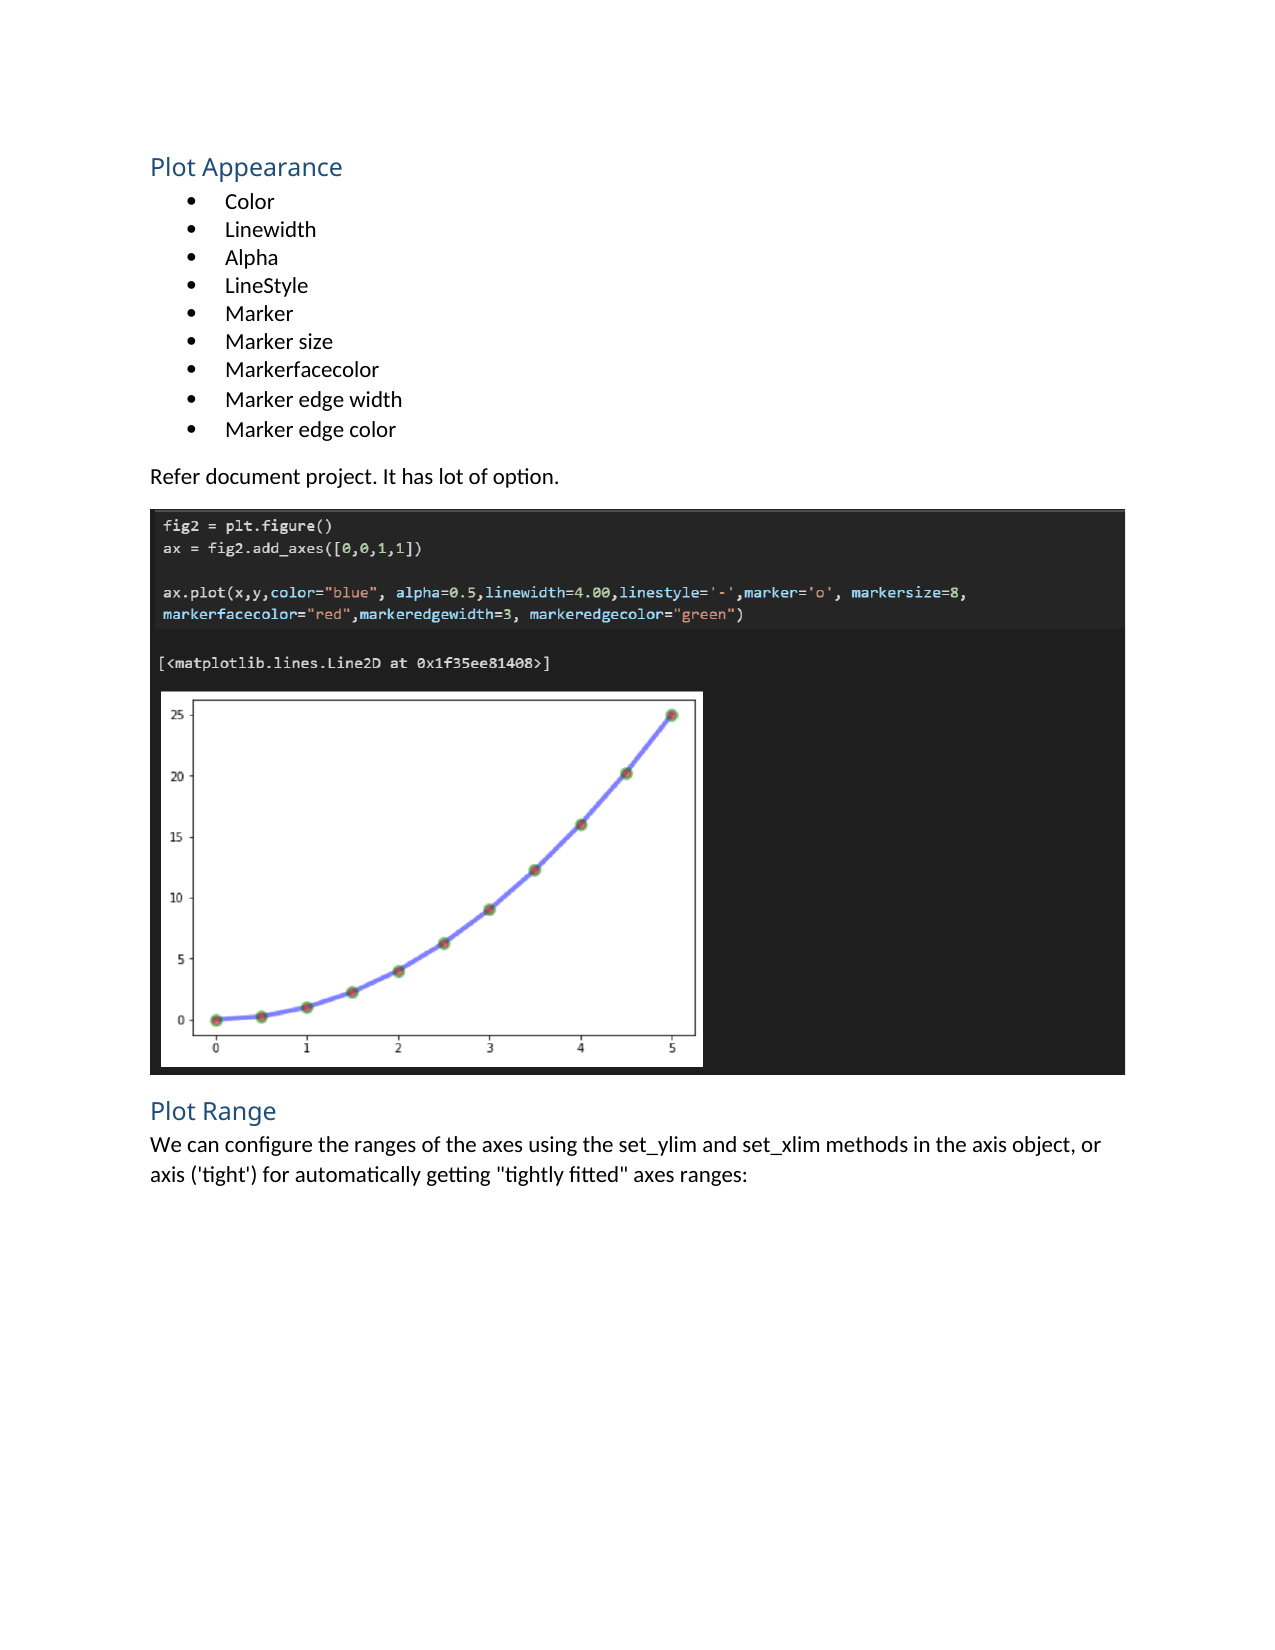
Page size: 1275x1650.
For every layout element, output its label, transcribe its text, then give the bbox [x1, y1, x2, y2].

list Marker [187, 299, 1125, 327]
list Marker size [187, 327, 1125, 355]
list Color [187, 187, 1125, 215]
list Marker edge width [187, 385, 1125, 413]
list LineStyle [187, 271, 1125, 299]
list Alpha [187, 243, 1125, 271]
subtitle Plot Range [150, 1093, 1125, 1128]
text Refer document project. It has lot of option. [150, 462, 1125, 490]
list Linewidth [187, 215, 1125, 243]
picture [150, 509, 1125, 1075]
list Markerfacecolor [187, 355, 1125, 383]
subtitle Plot Appearance [150, 150, 1125, 184]
text We can configure the ranges of the axes using the set_ylim and set_xlim methods in the axis object, or axis ('tight') for automatically getting "tightly fitted" axes ranges: [150, 1130, 1125, 1188]
list Marker edge color [187, 415, 1125, 443]
